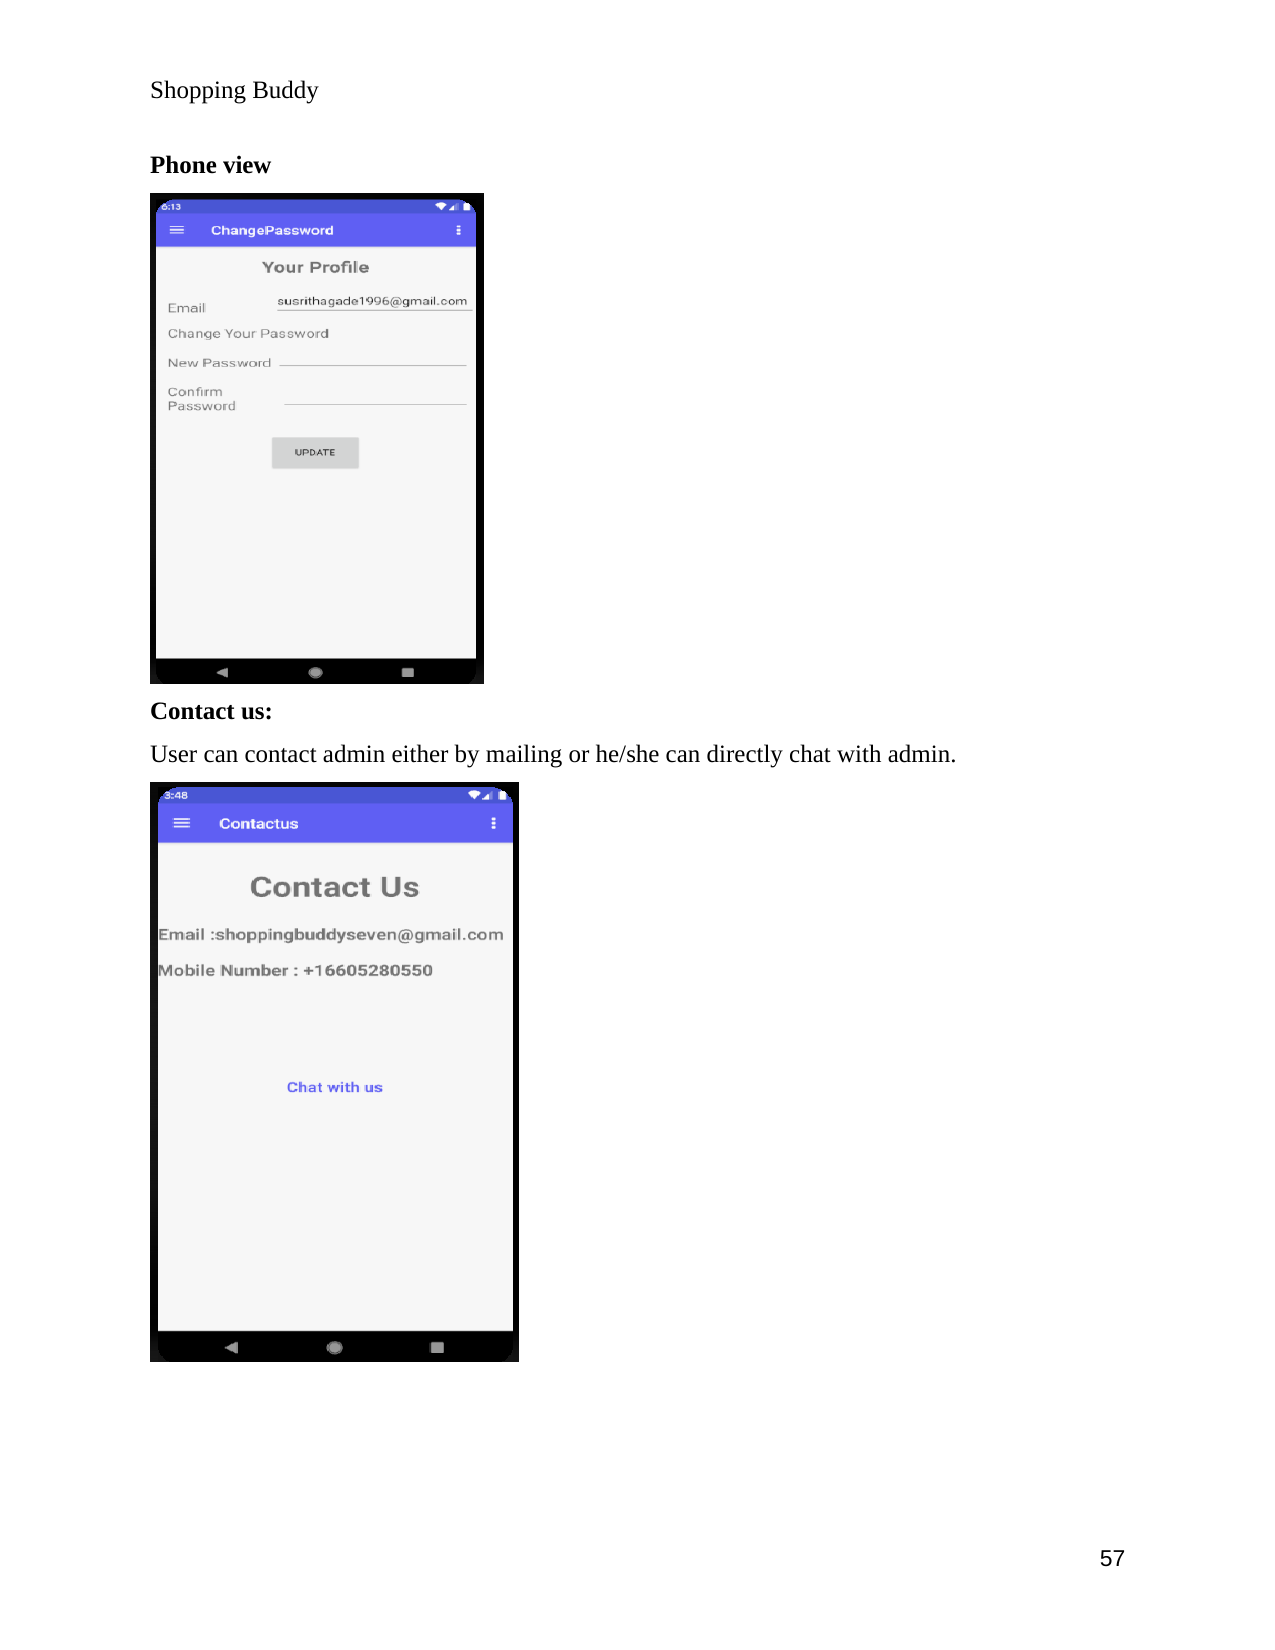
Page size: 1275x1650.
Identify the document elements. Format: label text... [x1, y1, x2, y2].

text Contact us: [150, 696, 1125, 725]
picture [150, 193, 484, 684]
text User can contact admin either by mailing or he/she can directly chat with admin. [150, 739, 1125, 768]
text Phone view [150, 150, 1125, 179]
picture [150, 782, 519, 1362]
